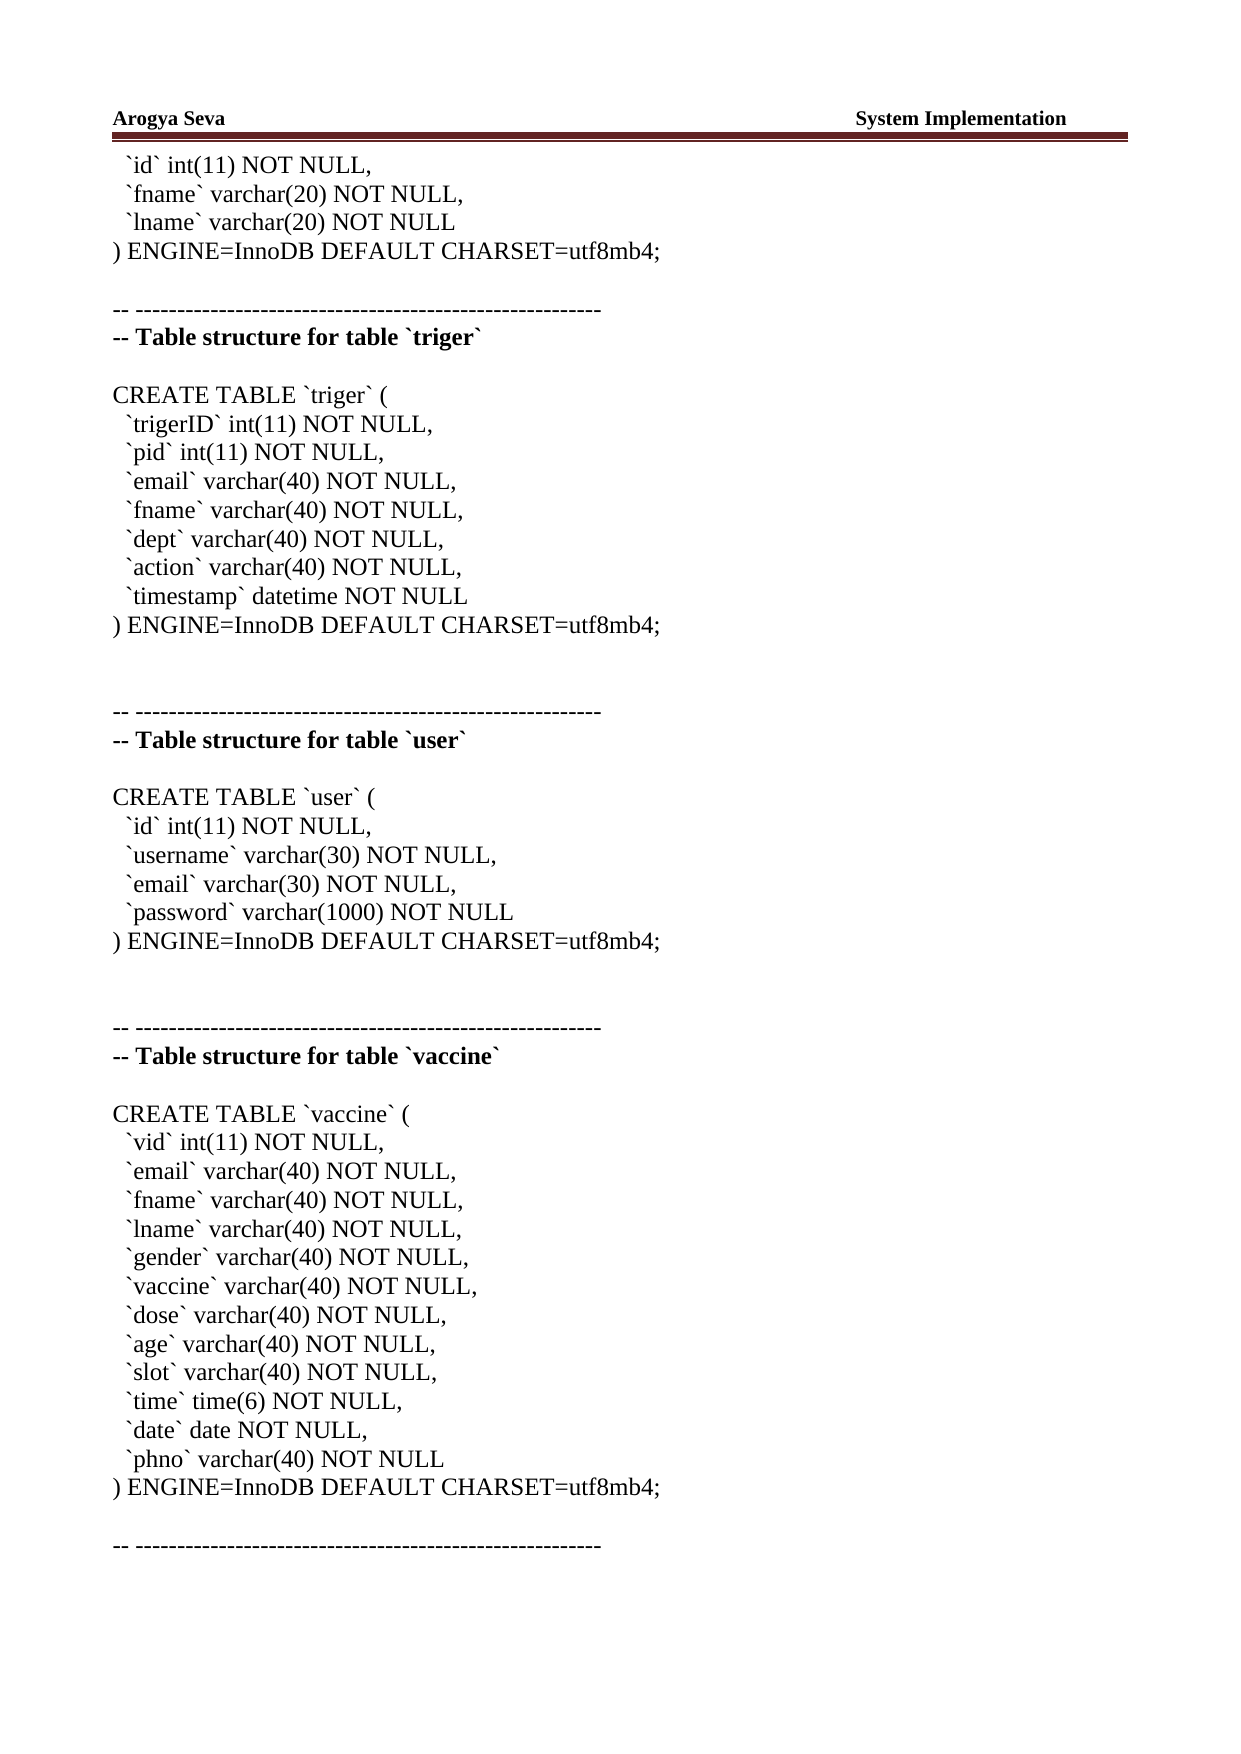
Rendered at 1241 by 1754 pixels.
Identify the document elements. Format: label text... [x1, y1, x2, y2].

text `username` varchar(30) NOT NULL, [112, 840, 1128, 869]
text `age` varchar(40) NOT NULL, [112, 1329, 1128, 1357]
text `date` date NOT NULL, [112, 1415, 1128, 1444]
text `time` time(6) NOT NULL, [112, 1386, 1128, 1415]
text CREATE TABLE `triger` ( [112, 380, 1128, 409]
text `fname` varchar(20) NOT NULL, [112, 179, 1128, 207]
text `slot` varchar(40) NOT NULL, [112, 1357, 1128, 1386]
text `vid` int(11) NOT NULL, [112, 1127, 1128, 1156]
text `lname` varchar(20) NOT NULL [112, 207, 1128, 236]
text `timestamp` datetime NOT NULL [112, 581, 1128, 610]
text `email` varchar(40) NOT NULL, [112, 466, 1128, 495]
text `fname` varchar(40) NOT NULL, [112, 495, 1128, 524]
text `dose` varchar(40) NOT NULL, [112, 1300, 1128, 1329]
text -- Table structure for table `triger` [112, 322, 1128, 351]
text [112, 236, 1128, 265]
text `gender` varchar(40) NOT NULL, [112, 1242, 1128, 1271]
text `lname` varchar(40) NOT NULL, [112, 1214, 1128, 1242]
text `dept` varchar(40) NOT NULL, [112, 524, 1128, 552]
text -- Table structure for table `user` [112, 725, 1128, 754]
text CREATE TABLE `user` ( [112, 782, 1128, 811]
text CREATE TABLE `vaccine` ( [112, 1099, 1128, 1127]
text `phno` varchar(40) NOT NULL [112, 1444, 1128, 1472]
text `trigerID` int(11) NOT NULL, [112, 409, 1128, 437]
text ) ENGINE=InnoDB DEFAULT CHARSET=utf8mb4; [112, 610, 1128, 639]
text -- -------------------------------------------------------- [112, 696, 1128, 725]
text `action` varchar(40) NOT NULL, [112, 552, 1128, 581]
text -- Table structure for table `vaccine` [112, 1041, 1128, 1070]
text `id` int(11) NOT NULL, [112, 811, 1128, 840]
text `fname` varchar(40) NOT NULL, [112, 1185, 1128, 1214]
text `password` varchar(1000) NOT NULL [112, 897, 1128, 926]
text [112, 294, 1128, 322]
text -- -------------------------------------------------------- [112, 1530, 1128, 1559]
text `id` int(11) NOT NULL, [112, 150, 1128, 179]
text `vaccine` varchar(40) NOT NULL, [112, 1271, 1128, 1300]
text ) ENGINE=InnoDB DEFAULT CHARSET=utf8mb4; [112, 1472, 1128, 1501]
text `pid` int(11) NOT NULL, [112, 437, 1128, 466]
text `email` varchar(40) NOT NULL, [112, 1156, 1128, 1185]
text ) ENGINE=InnoDB DEFAULT CHARSET=utf8mb4; [112, 926, 1128, 955]
text -- -------------------------------------------------------- [112, 1012, 1128, 1041]
text `email` varchar(30) NOT NULL, [112, 869, 1128, 897]
